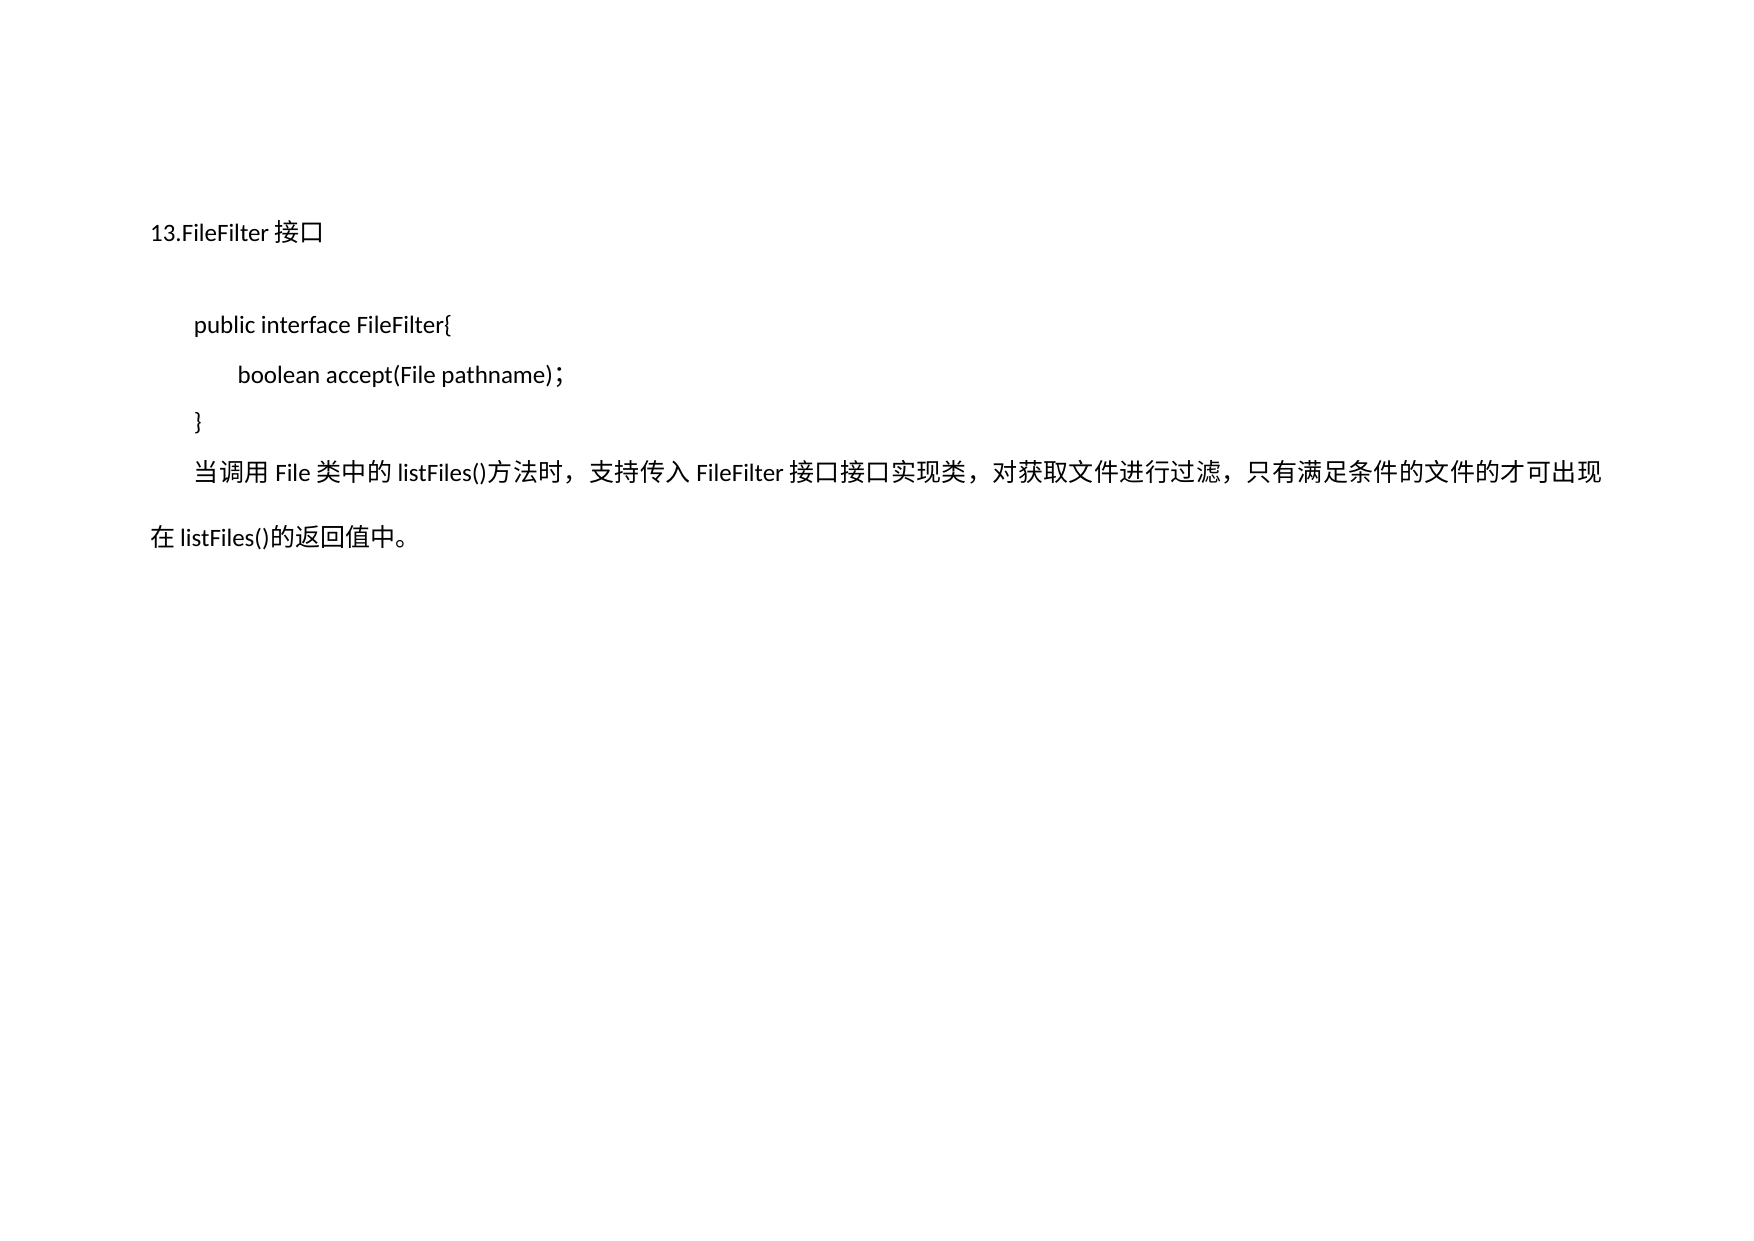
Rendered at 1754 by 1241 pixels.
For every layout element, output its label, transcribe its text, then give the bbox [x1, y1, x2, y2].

text public interface FileFilter{ [150, 308, 1604, 340]
subtitle 13.FileFilter接口 [150, 198, 1604, 263]
text boolean accept(File pathname)； [194, 340, 1604, 405]
text 当调用File类中的listFiles()方法时，支持传入FileFilter接口接口实现类，对获取文件进行过滤，只有满足条件的文件的才可出现在listFiles()的返回值中。 [150, 438, 1604, 568]
text } [150, 405, 1604, 438]
